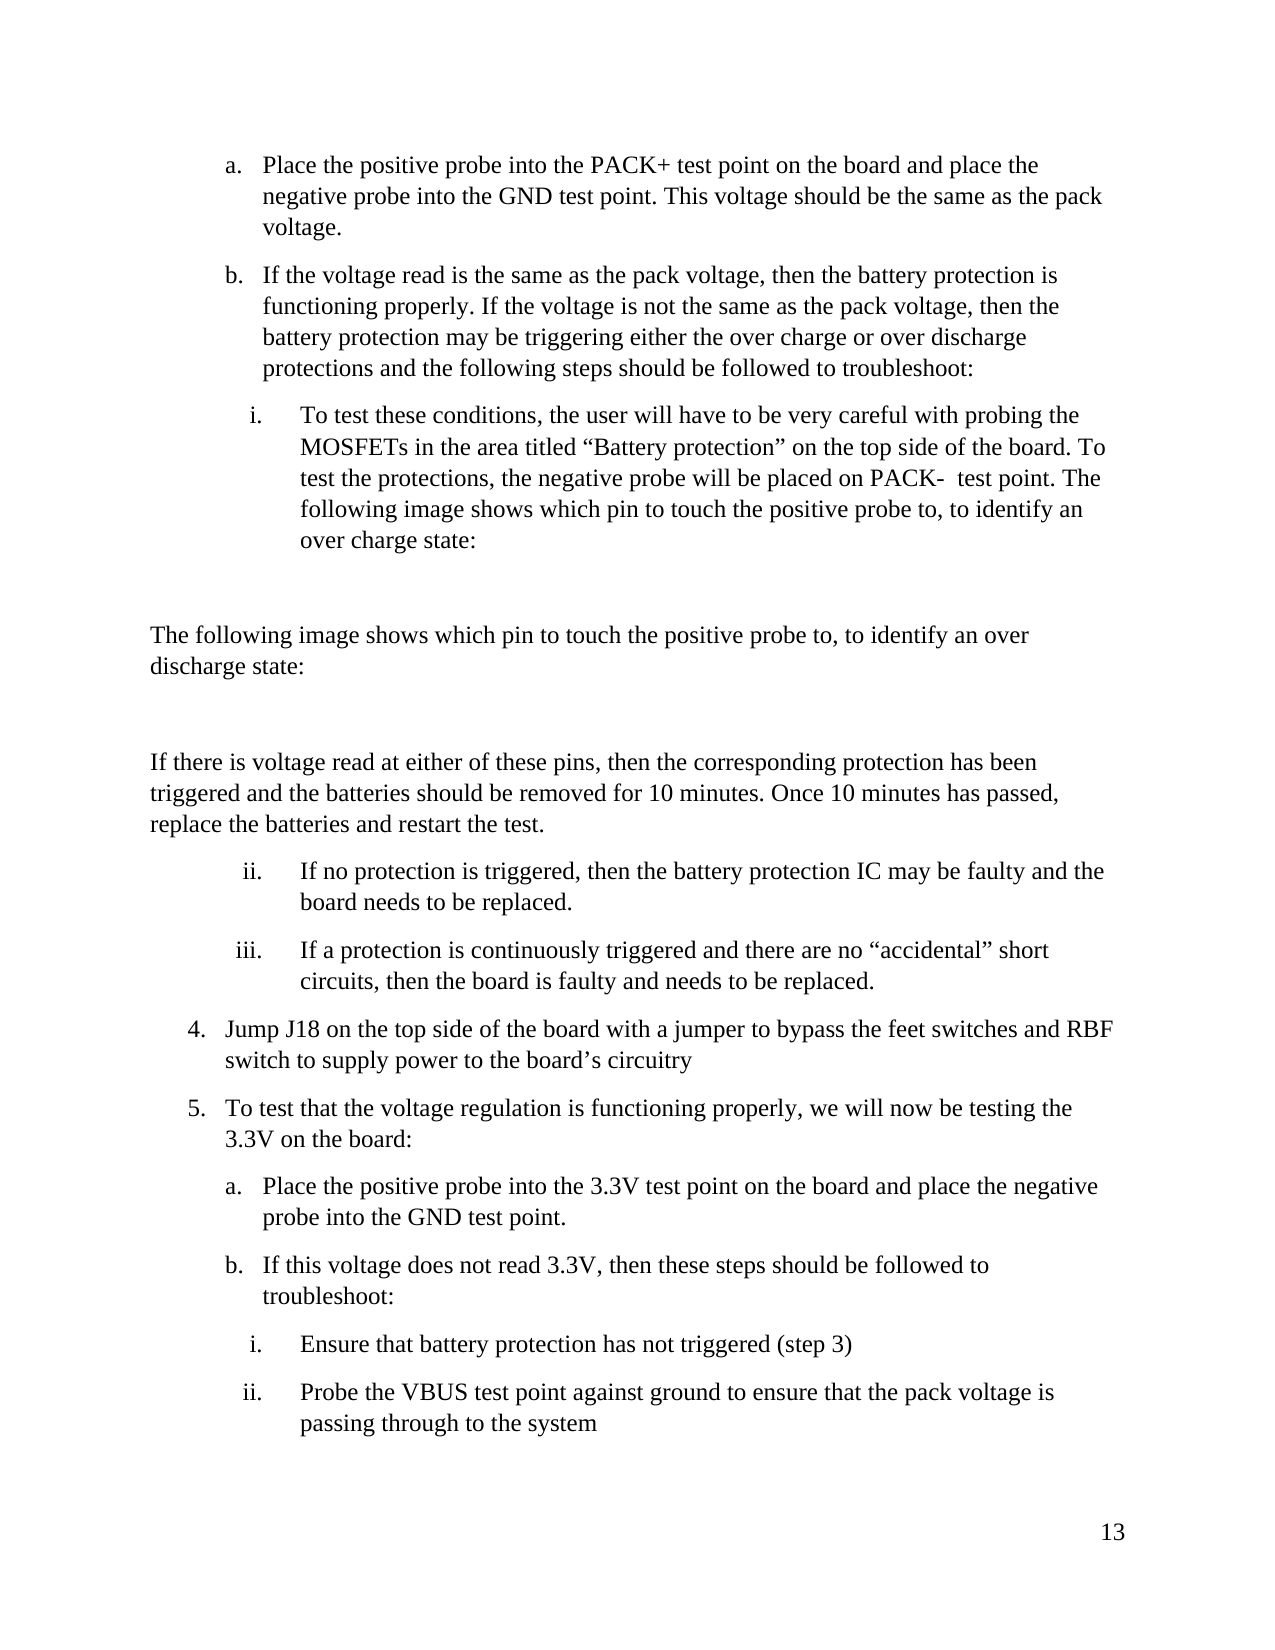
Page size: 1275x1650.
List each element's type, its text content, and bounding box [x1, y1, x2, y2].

list Ensure that battery protection has not triggered (step 3) [262, 1329, 1125, 1358]
list Place the positive probe into the PACK+ test point on the board and place the negative probe into the GND test point. This voltage should be the same as the pack voltage. [225, 150, 1125, 241]
list Place the positive probe into the 3.3V test point on the board and place the negative probe into the GND test point. [225, 1171, 1125, 1231]
text If there is voltage read at either of these pins, then the corresponding protection has been triggered and the batteries should be removed for 10 minutes. Once 10 minutes has passed, replace the batteries and restart the test. [150, 747, 1125, 837]
list If this voltage does not read 3.3V, then these steps should be followed to troubleshoot: [225, 1250, 1125, 1310]
list To test that the voltage regulation is functioning properly, we will now be testing the 3.3V on the board: [187, 1093, 1125, 1152]
list Probe the VBUS test point against ground to ensure that the pack voltage is passing through to the system [262, 1377, 1125, 1436]
list If the voltage read is the same as the pack voltage, then the battery protection is functioning properly. If the voltage is not the same as the pack voltage, then the battery protection may be triggering either the over charge or over discharge protections and the following steps should be followed to troubleshoot: [225, 260, 1125, 382]
text The following image shows which pin to touch the positive probe to, to identify an over discharge state: [150, 620, 1125, 680]
list To test these conditions, the user will have to be very careful with probing the MOSFETs in the area titled “Battery protection” on the top side of the board. To test the protections, the negative probe will be placed on PACK- test point. The following image shows which pin to touch the positive probe to, to identify an over charge state: [262, 401, 1125, 553]
list If a protection is continuously triggered and there are no “accidental” short circuits, then the board is faulty and needs to be replaced. [262, 935, 1125, 995]
list Jump J18 on the top side of the board with a jumper to bypass the feet switches and RBF switch to supply power to the board’s circuitry [187, 1014, 1125, 1074]
list If no protection is triggered, then the battery protection IC may be faulty and the board needs to be replaced. [262, 856, 1125, 916]
